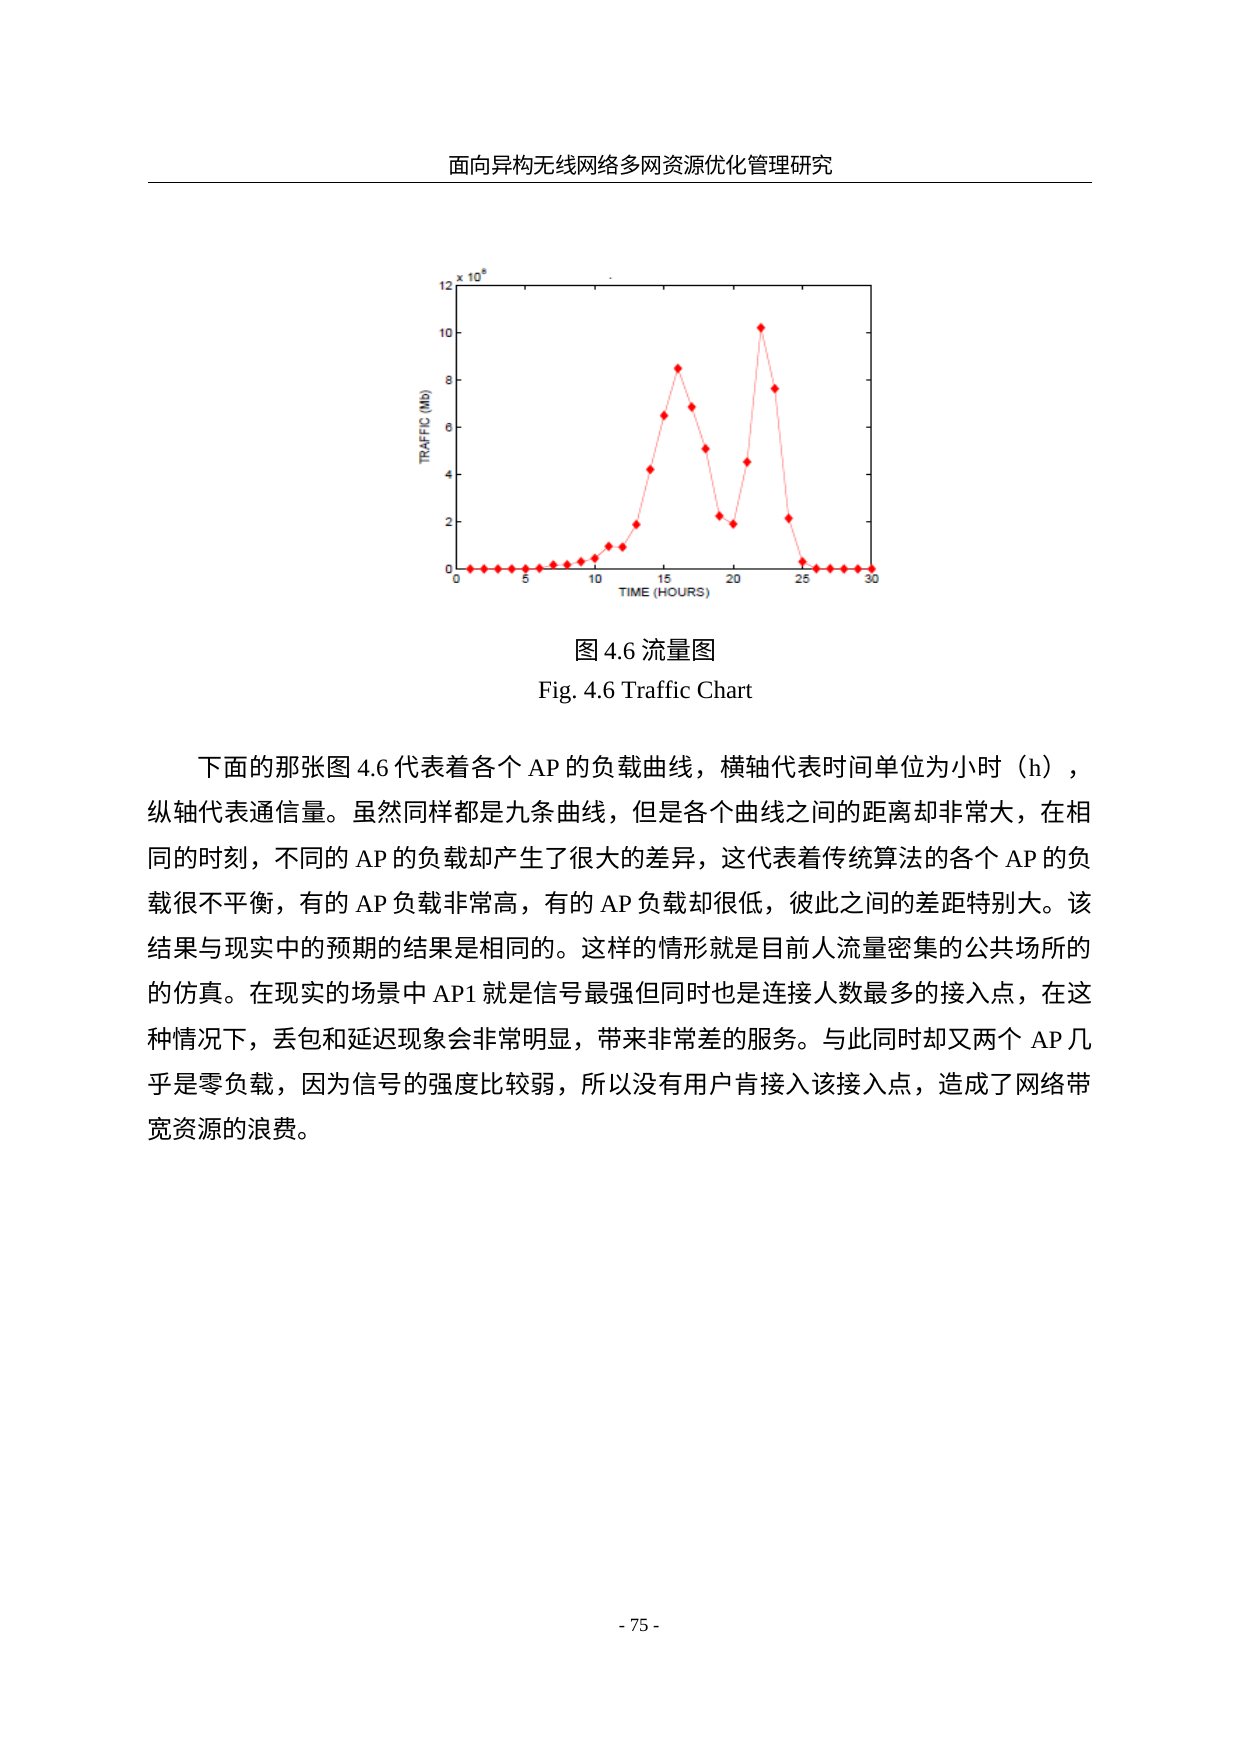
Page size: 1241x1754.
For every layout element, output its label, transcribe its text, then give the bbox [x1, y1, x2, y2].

text Fig. 4.6 Traffic Chart [148, 676, 1092, 704]
text 图4.6 流量图 [148, 630, 1092, 666]
text 下面的那张图4.6代表着各个AP的负载曲线，横轴代表时间单位为小时（h），纵轴代表通信量。虽然同样都是九条曲线，但是各个曲线之间的距离却非常大，在相同的时刻，不同的AP的负载却产生了很大的差异，这代表着传统算法的各个AP的负载很不平衡，有的AP负载非常高，有的AP负载却很低，彼此之间的差距特别大。该结果与现实中的预期的结果是相同的。这样的情形就是目前人流量密集的公共场所的的仿真。在现实的场景中AP1就是信号最强但同时也是连接人数最多的接入点，在这种情况下，丢包和延迟现象会非常明显，带来非常差的服务。与此同时却又两个AP几乎是零负载，因为信号的强度比较弱，所以没有用户肯接入该接入点，造成了网络带宽资源的浪费。 [148, 747, 1092, 1146]
picture [334, 245, 956, 623]
